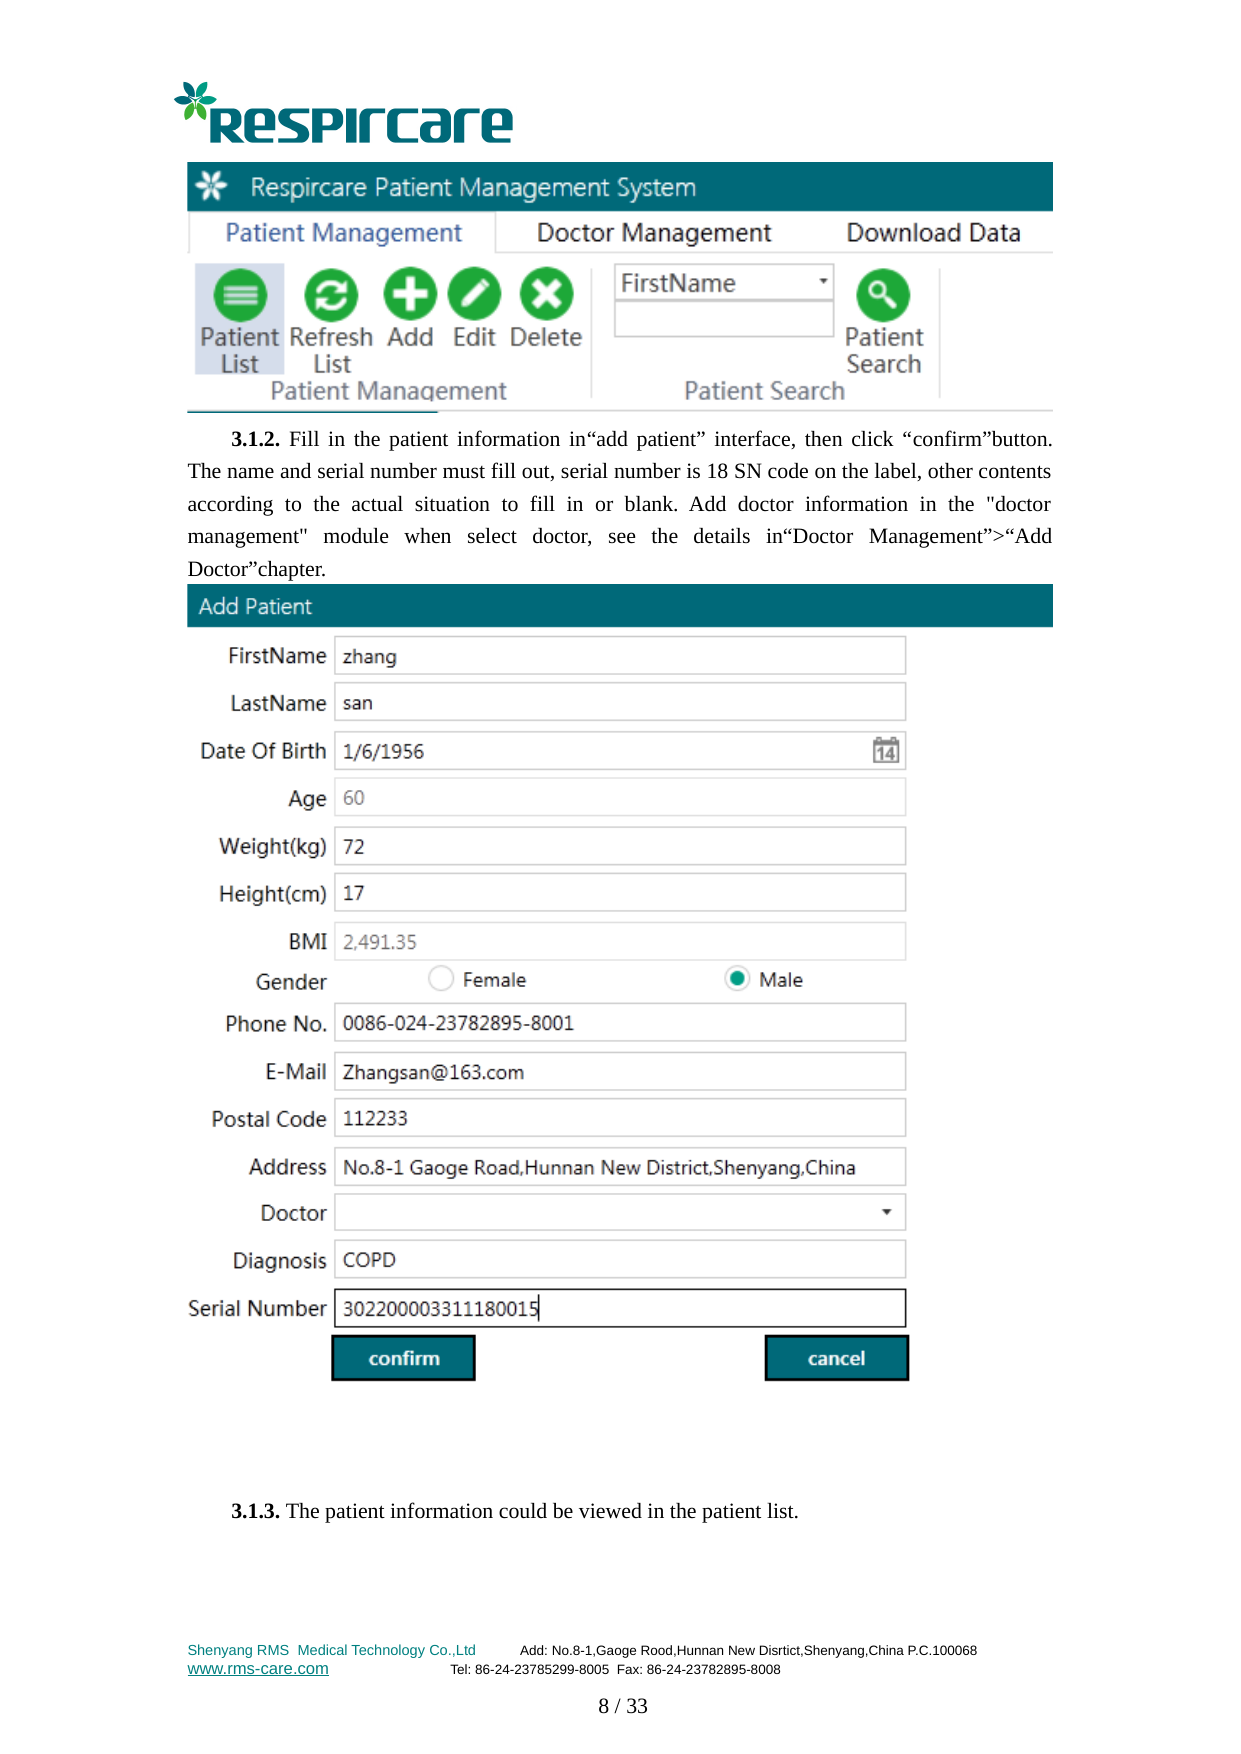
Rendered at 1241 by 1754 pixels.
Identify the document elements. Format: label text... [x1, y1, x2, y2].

text 3.1.2. Fill in the patient information in“add patient” interface, then click “confirm”button. The name and serial number must fill out, serial number is 18 SN code on the label, other contents according to the actual situation to fill in or blank. Add doctor information in the "doctor management" module when select doctor, see the details in“Doctor Management”>“Add Doctor”chapter. [187, 422, 1053, 584]
picture [187, 162, 1053, 413]
picture [168, 77, 518, 147]
text 3.1.3. The patient information could be viewed in the patient list. [187, 1494, 1053, 1527]
picture [187, 584, 1053, 1465]
